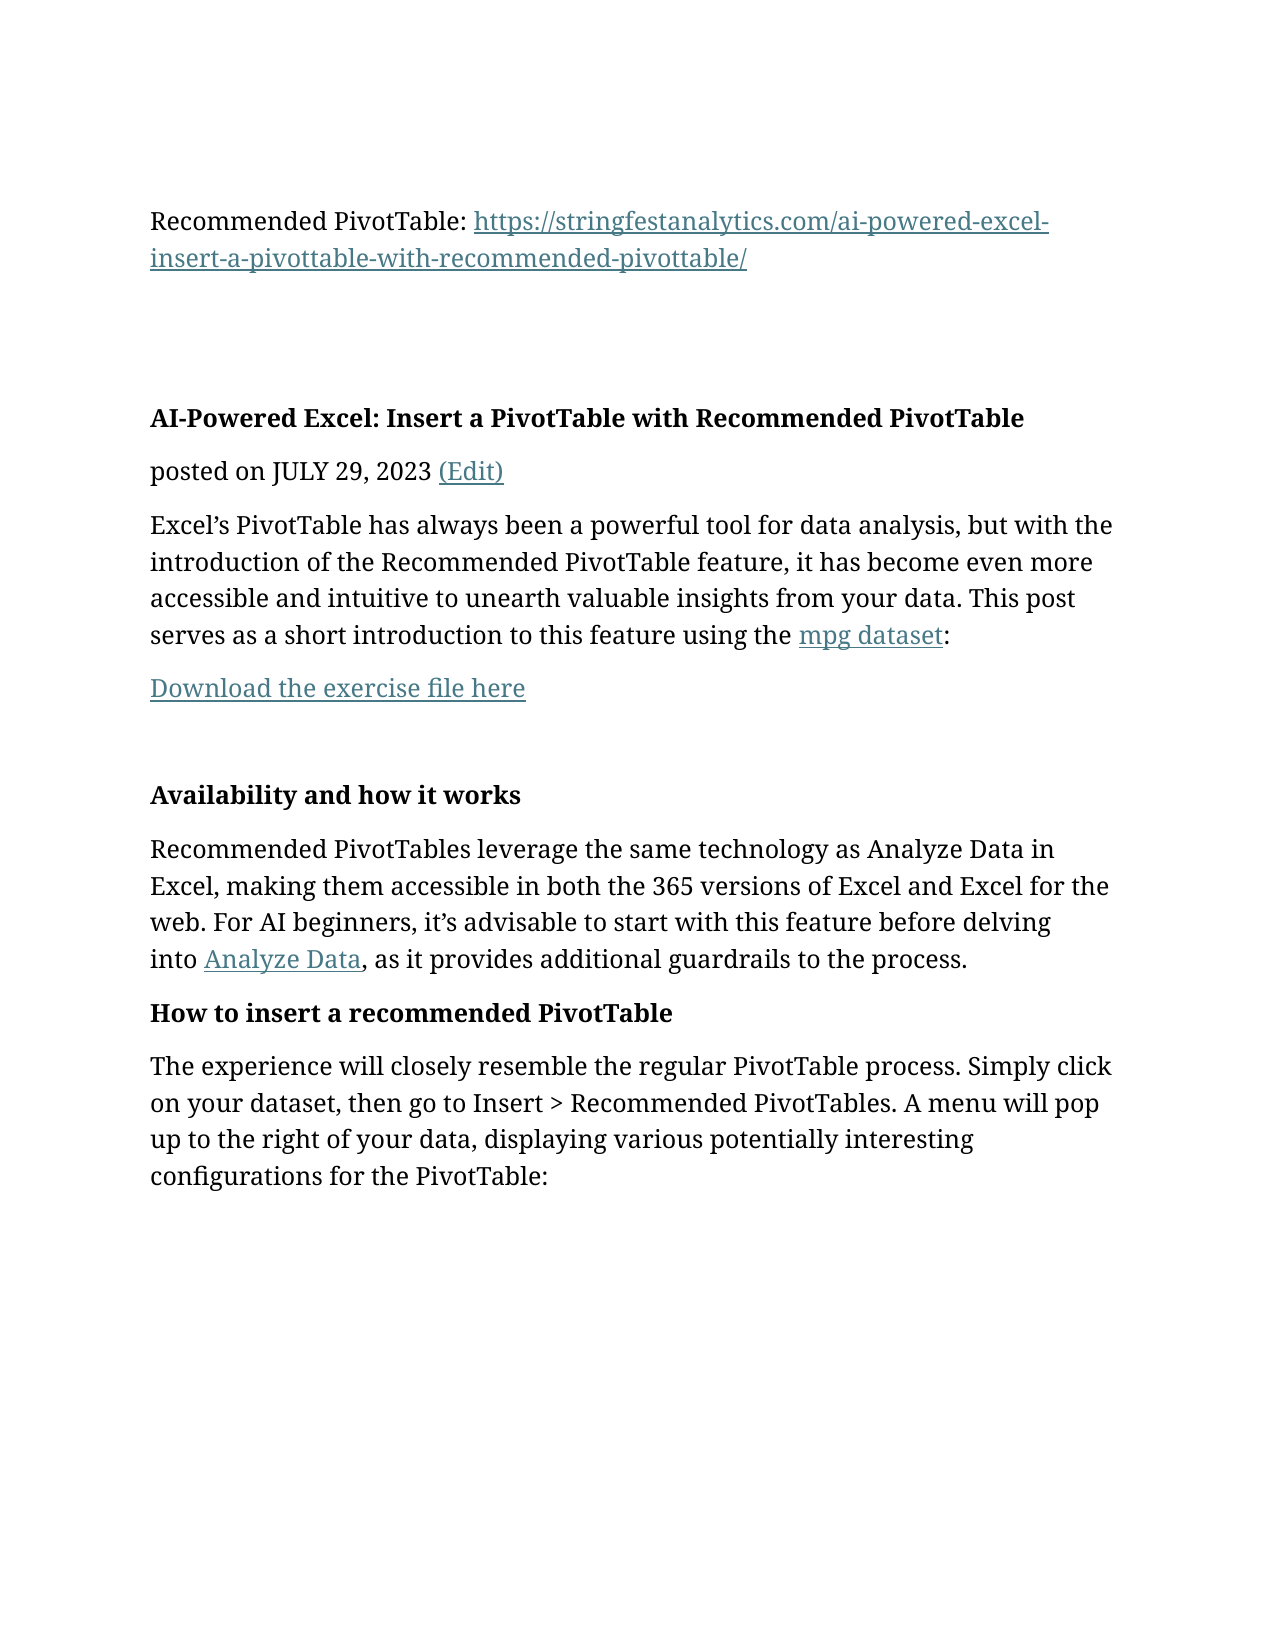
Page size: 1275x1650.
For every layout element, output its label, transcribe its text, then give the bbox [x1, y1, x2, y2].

text Excel’s PivotTable has always been a powerful tool for data analysis, but with the introduction of the Recommended PivotTable feature, it has become even more accessible and intuitive to unearth valuable insights from your data. This post serves as a short introduction to this feature using the mpg dataset: [150, 507, 1125, 652]
text How to insert a recommended PivotTable [150, 995, 1125, 1029]
text The experience will closely resemble the regular PivotTable process. Simply click on your dataset, then go to Insert > Recommended PivotTables. A menu will pop up to the right of your data, displaying various potentially interesting configurations for the PivotTable: [150, 1049, 1125, 1193]
text Download the exercise file here [150, 671, 1125, 705]
text posted on JULY 29, 2023 (Edit) [150, 454, 1125, 488]
text Recommended PivotTables leverage the same technology as Analyze Data in Excel, making them accessible in both the 365 versions of Excel and Excel for the web. For AI beginners, it’s advisable to start with this feature before delving into Analyze Data, as it provides additional guardrails to the process. [150, 831, 1125, 976]
text Recommended PivotTable: https://stringfestanalytics.com/ai-powered-excel-insert-a-pivottable-with-recommended-pivottable/ [150, 203, 1125, 274]
text AI-Powered Excel: Insert a PivotTable with Recommended PivotTable [150, 401, 1125, 434]
text Availability and how it works [150, 778, 1125, 812]
